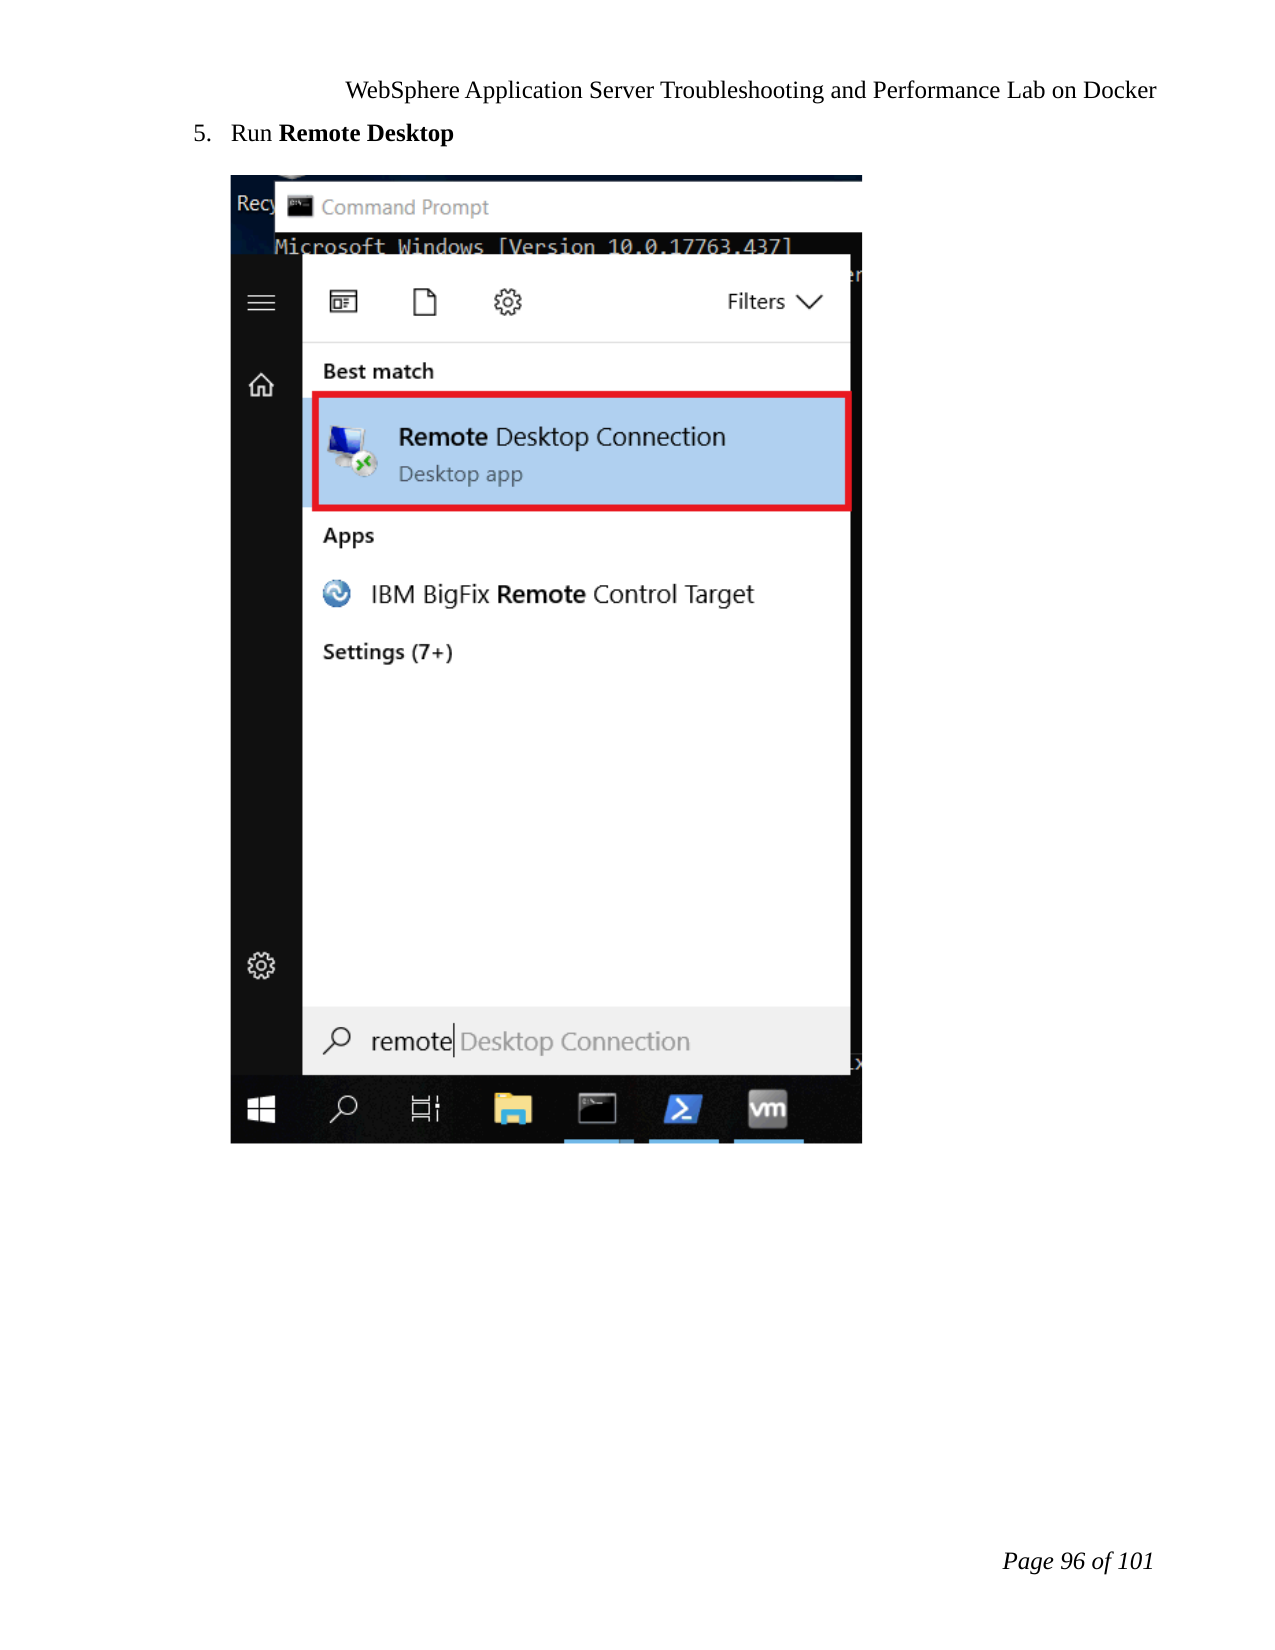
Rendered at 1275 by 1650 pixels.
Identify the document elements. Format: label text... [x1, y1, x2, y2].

picture [230, 175, 863, 1145]
